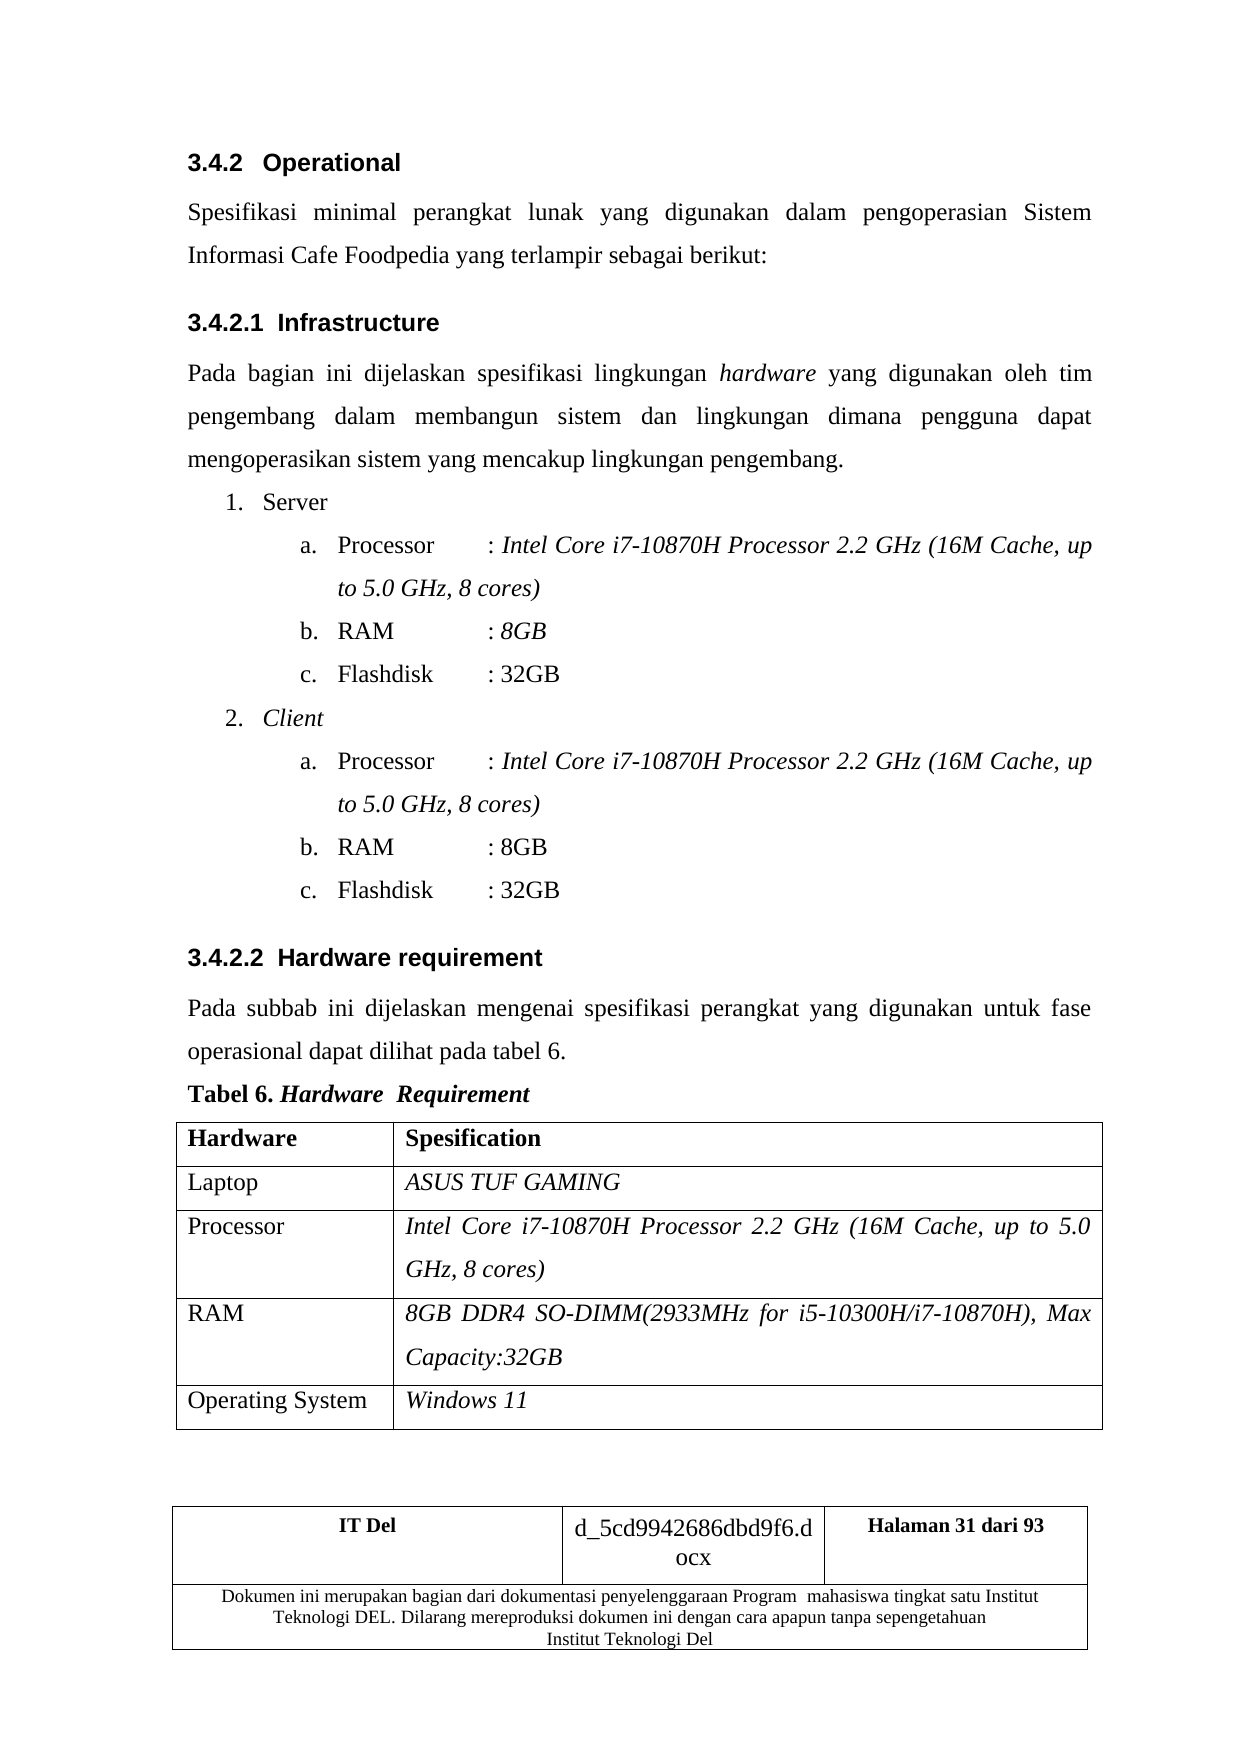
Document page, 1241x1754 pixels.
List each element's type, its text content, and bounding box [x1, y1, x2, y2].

table_cell Windows 11 [394, 1386, 1102, 1429]
list Flashdisk : 32GB [300, 875, 1092, 904]
table_header Hardware [177, 1123, 393, 1166]
table_cell RAM [177, 1299, 393, 1384]
subtitle Hardware requirement [187, 943, 1092, 972]
table_cell ASUS TUF GAMING [394, 1167, 1102, 1210]
table_header Spesification [394, 1123, 1102, 1166]
table_cell Laptop [177, 1167, 393, 1210]
text Spesifikasi minimal perangkat lunak yang digunakan dalam pengoperasian Sistem Informasi Cafe Foodpedia yang terlampir sebagai berikut: [187, 197, 1092, 269]
table_cell 8GB DDR4 SO-DIMM(2933MHz for i5-10300H/i7-10870H), Max Capacity:32GB [394, 1299, 1102, 1384]
list Flashdisk : 32GB [300, 659, 1092, 688]
subtitle Operational [187, 148, 1092, 176]
text Tabel 6. Hardware Requirement [187, 1079, 1092, 1108]
table_cell Intel Core i7-10870H Processor 2.2 GHz (16M Cache, up to 5.0 GHz, 8 cores) [394, 1211, 1102, 1297]
list RAM : 8GB [300, 616, 1092, 645]
list Processor : Intel Core i7-10870H Processor 2.2 GHz (16M Cache, up to 5.0 GHz, 8 cores) [300, 746, 1092, 818]
text Pada bagian ini dijelaskan spesifikasi lingkungan hardware yang digunakan oleh tim pengembang dalam membangun sistem dan lingkungan dimana pengguna dapat mengoperasikan sistem yang mencakup lingkungan pengembang. [187, 358, 1092, 473]
list Server [225, 487, 1092, 516]
table_cell Processor [177, 1211, 393, 1297]
text Pada subbab ini dijelaskan mengenai spesifikasi perangkat yang digunakan untuk fase operasional dapat dilihat pada tabel 6. [187, 993, 1092, 1064]
table_cell Operating System [177, 1386, 393, 1429]
list RAM : 8GB [300, 832, 1092, 861]
list Client [225, 703, 1092, 731]
subtitle Infrastructure [187, 308, 1092, 337]
list Processor : Intel Core i7-10870H Processor 2.2 GHz (16M Cache, up to 5.0 GHz, 8 cores) [300, 530, 1092, 602]
